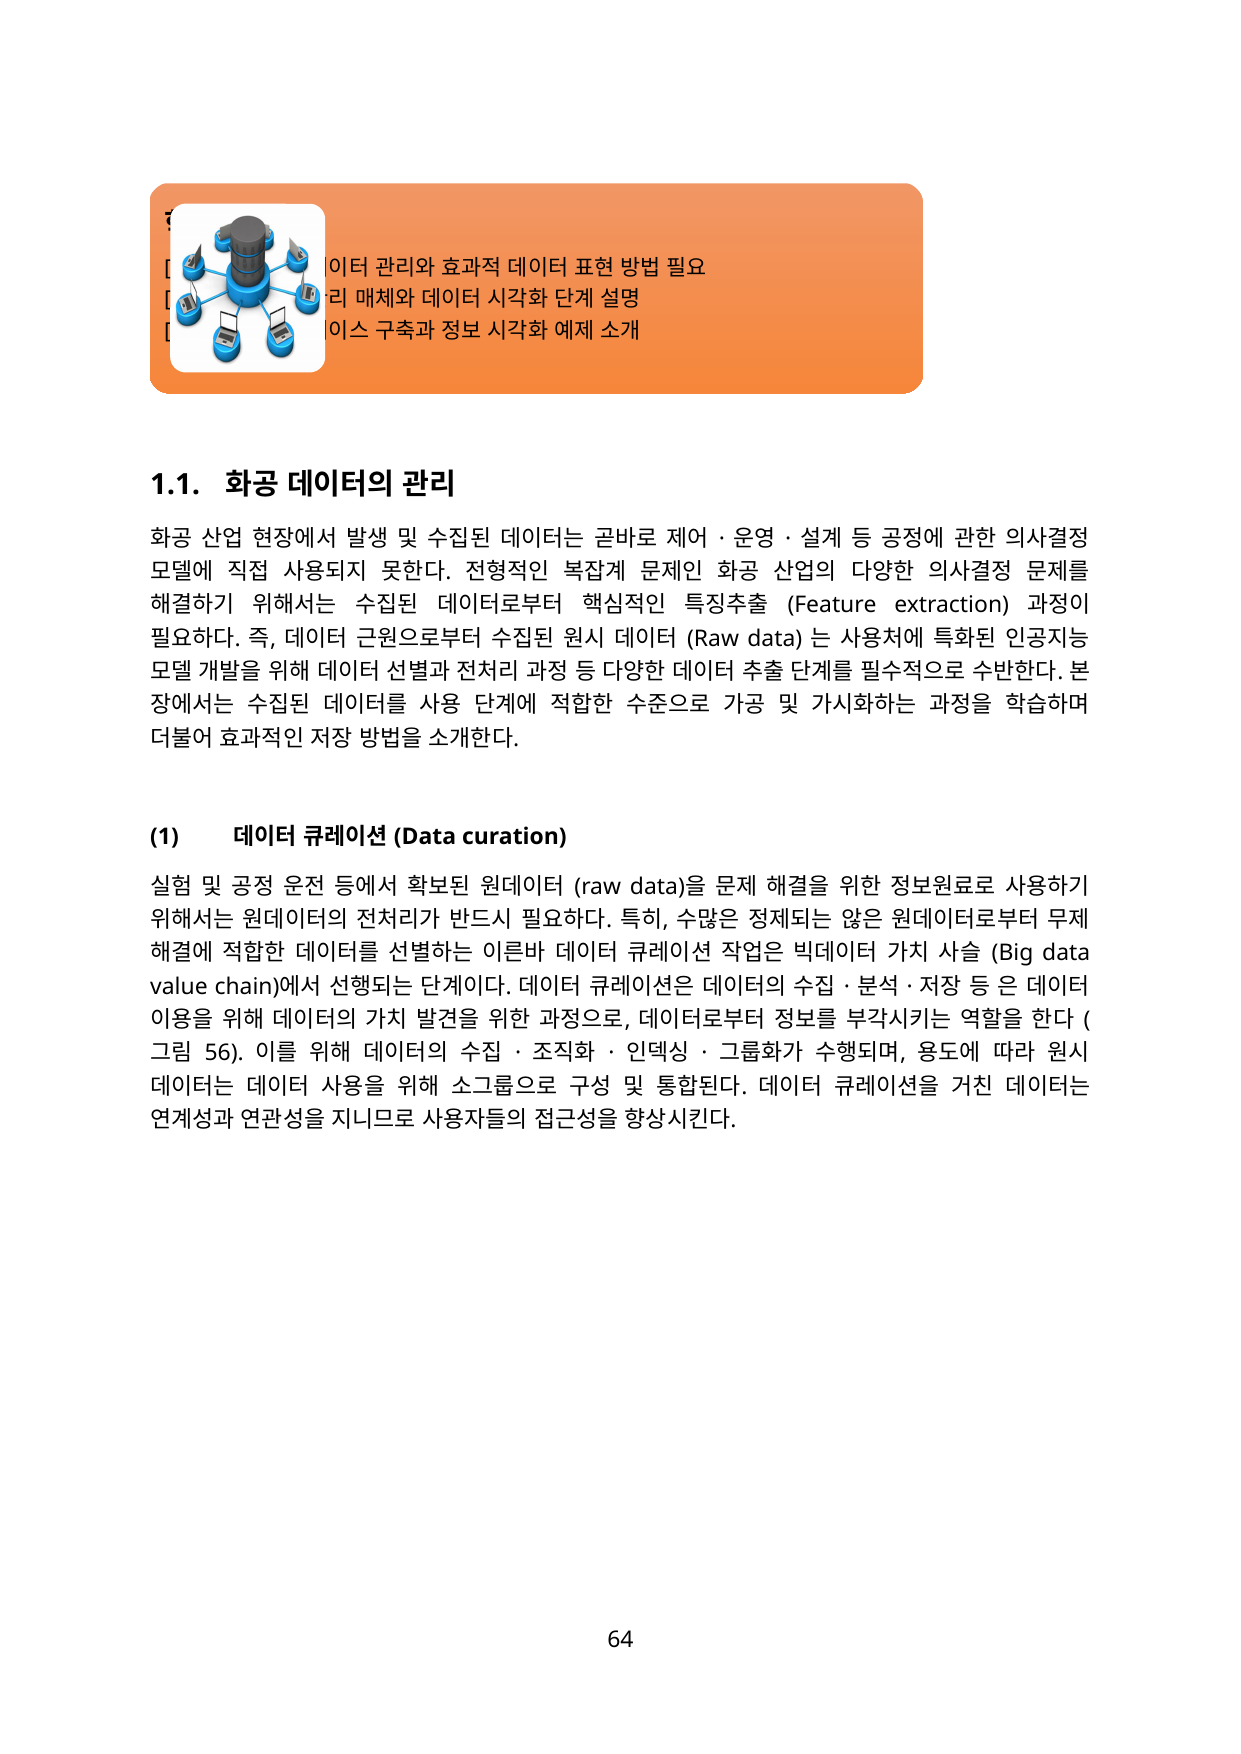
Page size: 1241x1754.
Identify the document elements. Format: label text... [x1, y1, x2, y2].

picture [170, 203, 326, 373]
text 화공 산업 현장에서 발생 및 수집된 데이터는 곧바로 제어 · 운영 · 설계 등 공정에 관한 의사결정 모델에 직접 사용되지 못한다. 전형적인 복잡계 문제인 화공 산업의 다양한 의사결정 문제를 해결하기 위해서는 수집된 데이터로부터 핵심적인 특징추출 (Feature extraction) 과정이 필요하다. 즉, 데이터 근원으로부터 수집된 원시 데이터 (Raw data) 는 사용처에 특화된 인공지능 모델 개발을 위해 데이터 선별과 전처리 과정 등 다양한 데이터 추출 단계를 필수적으로 수반한다. 본 장에서는 수집된 데이터를 사용 단계에 적합한 수준으로 가공 및 가시화하는 과정을 학습하며 더불어 효과적인 저장 방법을 소개한다. [150, 520, 1090, 753]
text 실험 및 공정 운전 등에서 확보된 원데이터 (raw data)을 문제 해결을 위한 정보원료로 사용하기 위해서는 원데이터의 전처리가 반드시 필요하다. 특히, 수많은 정제되는 않은 원데이터로부터 무제 해결에 적합한 데이터를 선별하는 이른바 데이터 큐레이션 작업은 빅데이터 가치 사슬 (Big data value chain)에서 선행되는 단계이다. 데이터 큐레이션은 데이터의 수집 · 분석 · 저장 등 은 데이터 이용을 위해 데이터의 가치 발견을 위한 과정으로, 데이터로부터 정보를 부각시키는 역할을 한다 (그림 43). 이를 위해 데이터의 수집 · 조직화 · 인덱싱 · 그룹화가 수행되며, 용도에 따라 원시 데이터는 데이터 사용을 위해 소그룹으로 구성 및 통합된다. 데이터 큐레이션을 거친 데이터는 연계성과 연관성을 지니므로 사용자들의 접근성을 향상시킨다. [150, 867, 1090, 1134]
subtitle 화공 데이터의 관리 [150, 461, 1090, 503]
list 데이터 큐레이션 (Data curation) [150, 817, 1090, 851]
